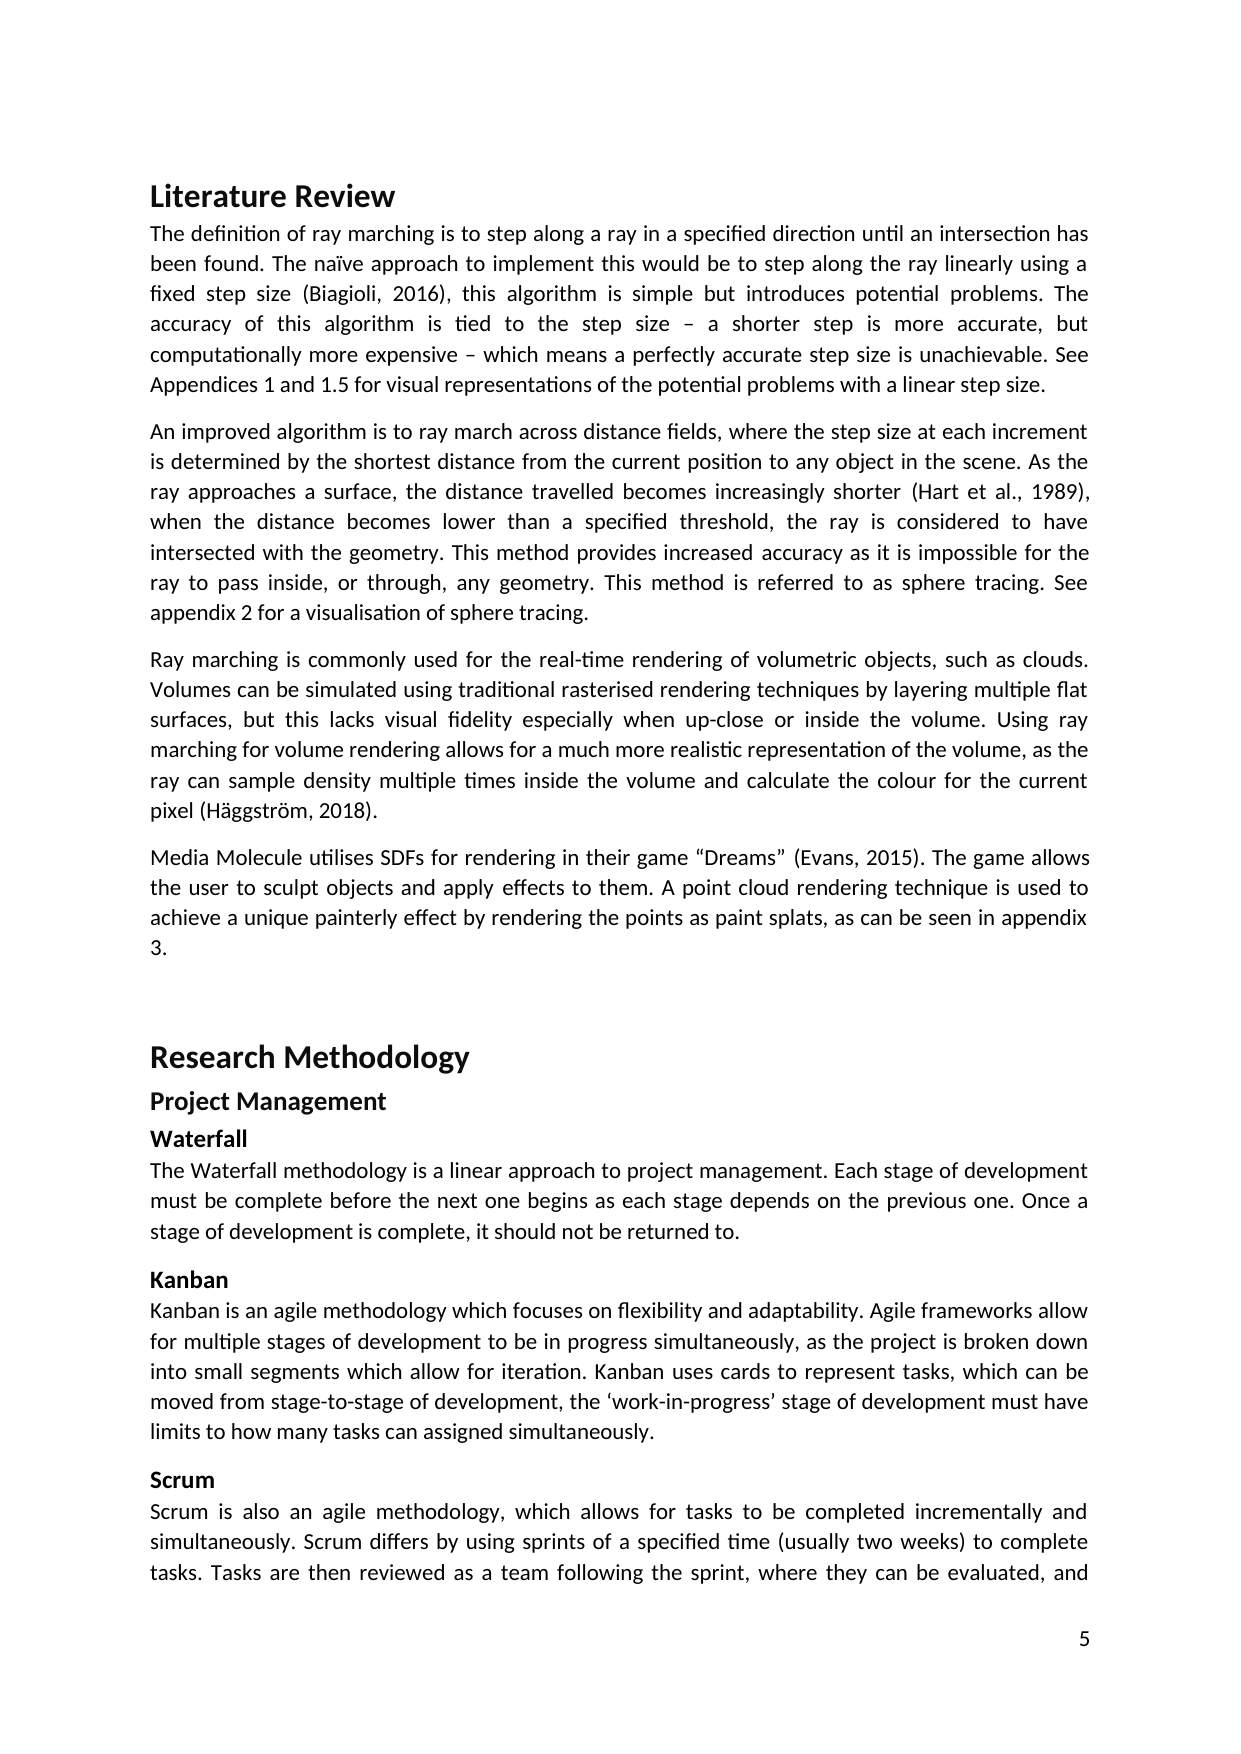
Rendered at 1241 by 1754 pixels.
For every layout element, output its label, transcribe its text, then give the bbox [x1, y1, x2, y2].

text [150, 1497, 1090, 1586]
text Media Molecule utilises SDFs for rendering in their game “Dreams” . The game allows the user to sculpt objects and apply effects to them. A point cloud rendering technique is used to achieve a unique painterly effect by rendering the points as paint splats, as can be seen in appendix 3. [150, 843, 1090, 962]
text The Waterfall methodology is a linear approach to project management. Each stage of development must be complete before the next one begins as each stage depends on the previous one. Once a stage of development is complete, it should not be returned to. [150, 1156, 1090, 1245]
text Kanban is an agile methodology which focuses on flexibility and adaptability. Agile frameworks allow for multiple stages of development to be in progress simultaneously, as the project is broken down into small segments which allow for iteration. Kanban uses cards to represent tasks, which can be moved from stage-to-stage of development, the ‘work-in-progress’ stage of development must have limits to how many tasks can assigned simultaneously. [150, 1297, 1090, 1446]
text Ray marching is commonly used for the real-time rendering of volumetric objects, such as clouds. Volumes can be simulated using traditional rasterised rendering techniques by layering multiple flat surfaces, but this lacks visual fidelity especially when up-close or inside the volume. Using ray marching for volume rendering allows for a much more realistic representation of the volume, as the ray can sample density multiple times inside the volume and calculate the colour for the current pixel . [150, 645, 1090, 824]
text An improved algorithm is to ray march across distance fields, where the step size at each increment is determined by the shortest distance from the current position to any object in the scene. As the ray approaches a surface, the distance travelled becomes increasingly shorter , when the distance becomes lower than a specified threshold, the ray is considered to have intersected with the geometry. This method provides increased accuracy as it is impossible for the ray to pass inside, or through, any geometry. This method is referred to as sphere tracing. See appendix 2 for a visualisation of sphere tracing. [150, 417, 1090, 626]
subtitle Scrum [150, 1464, 1090, 1495]
text The definition of ray marching is to step along a ray in a specified direction until an intersection has been found. The naïve approach to implement this would be to step along the ray linearly using a fixed step size , this algorithm is simple but introduces potential problems. The accuracy of this algorithm is tied to the step size – a shorter step is more accurate, but computationally more expensive – which means a perfectly accurate step size is unachievable. See Appendices 1 and 1.5 for visual representations of the potential problems with a linear step size. [150, 219, 1090, 398]
subtitle Project Management [150, 1084, 1090, 1117]
subtitle Literature Review [150, 175, 1090, 216]
subtitle Waterfall [150, 1123, 1090, 1154]
subtitle Kanban [150, 1264, 1090, 1294]
subtitle Research Methodology [150, 1036, 1090, 1076]
